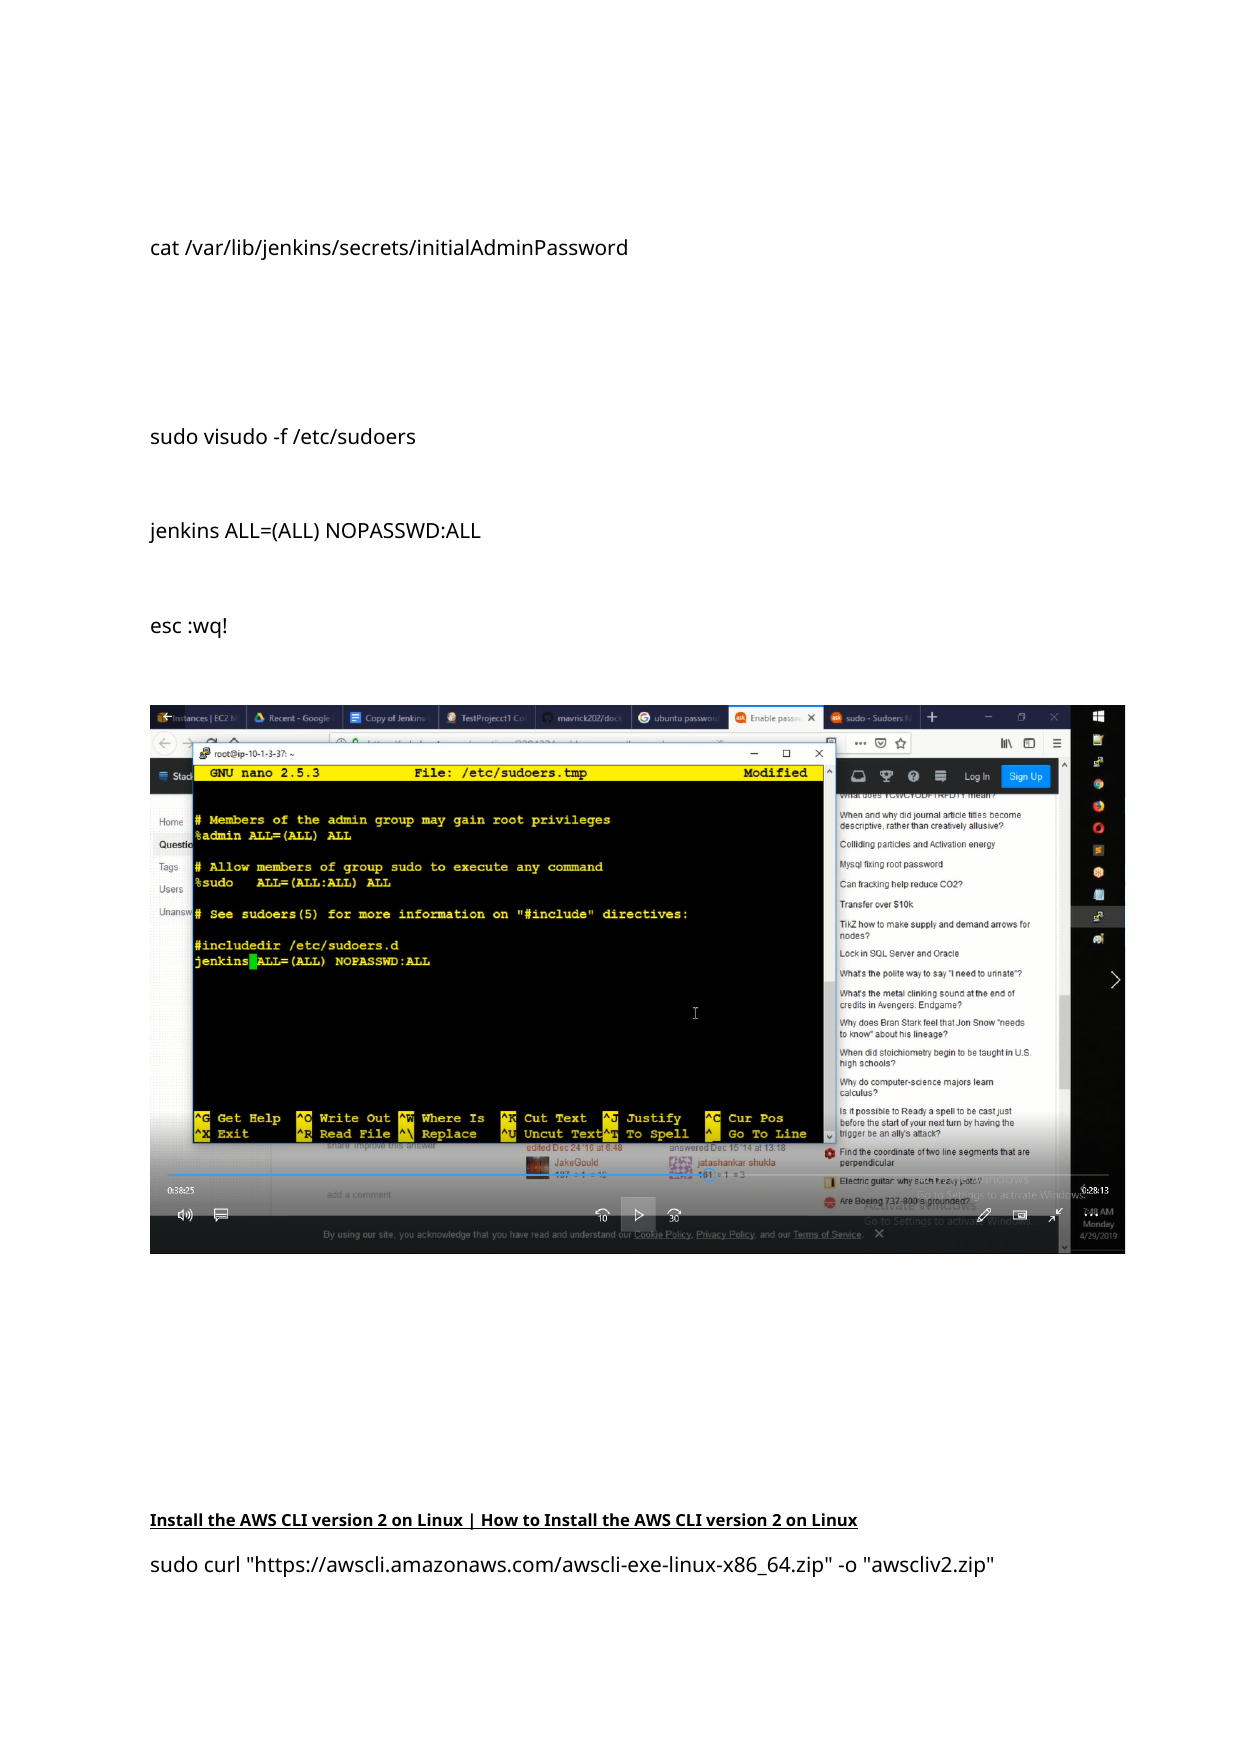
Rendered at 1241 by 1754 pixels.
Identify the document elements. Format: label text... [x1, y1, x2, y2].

picture [150, 705, 1125, 1254]
text cat /var/lib/jenkins/secrets/initialAdminPassword [150, 233, 1090, 261]
text sudo curl "https://awscli.amazonaws.com/awscli-exe-linux-x86_64.zip" -o "awscliv2.zip" [150, 1550, 1090, 1578]
text esc :wq! [150, 611, 1090, 639]
text jenkins ALL=(ALL) NOPASSWD:ALL [150, 516, 1090, 545]
text Install the AWS CLI version 2 on Linux | How to Install the AWS CLI version 2 on Linux [150, 1509, 1090, 1531]
text sudo visudo -f /etc/sudoers [150, 422, 1090, 450]
